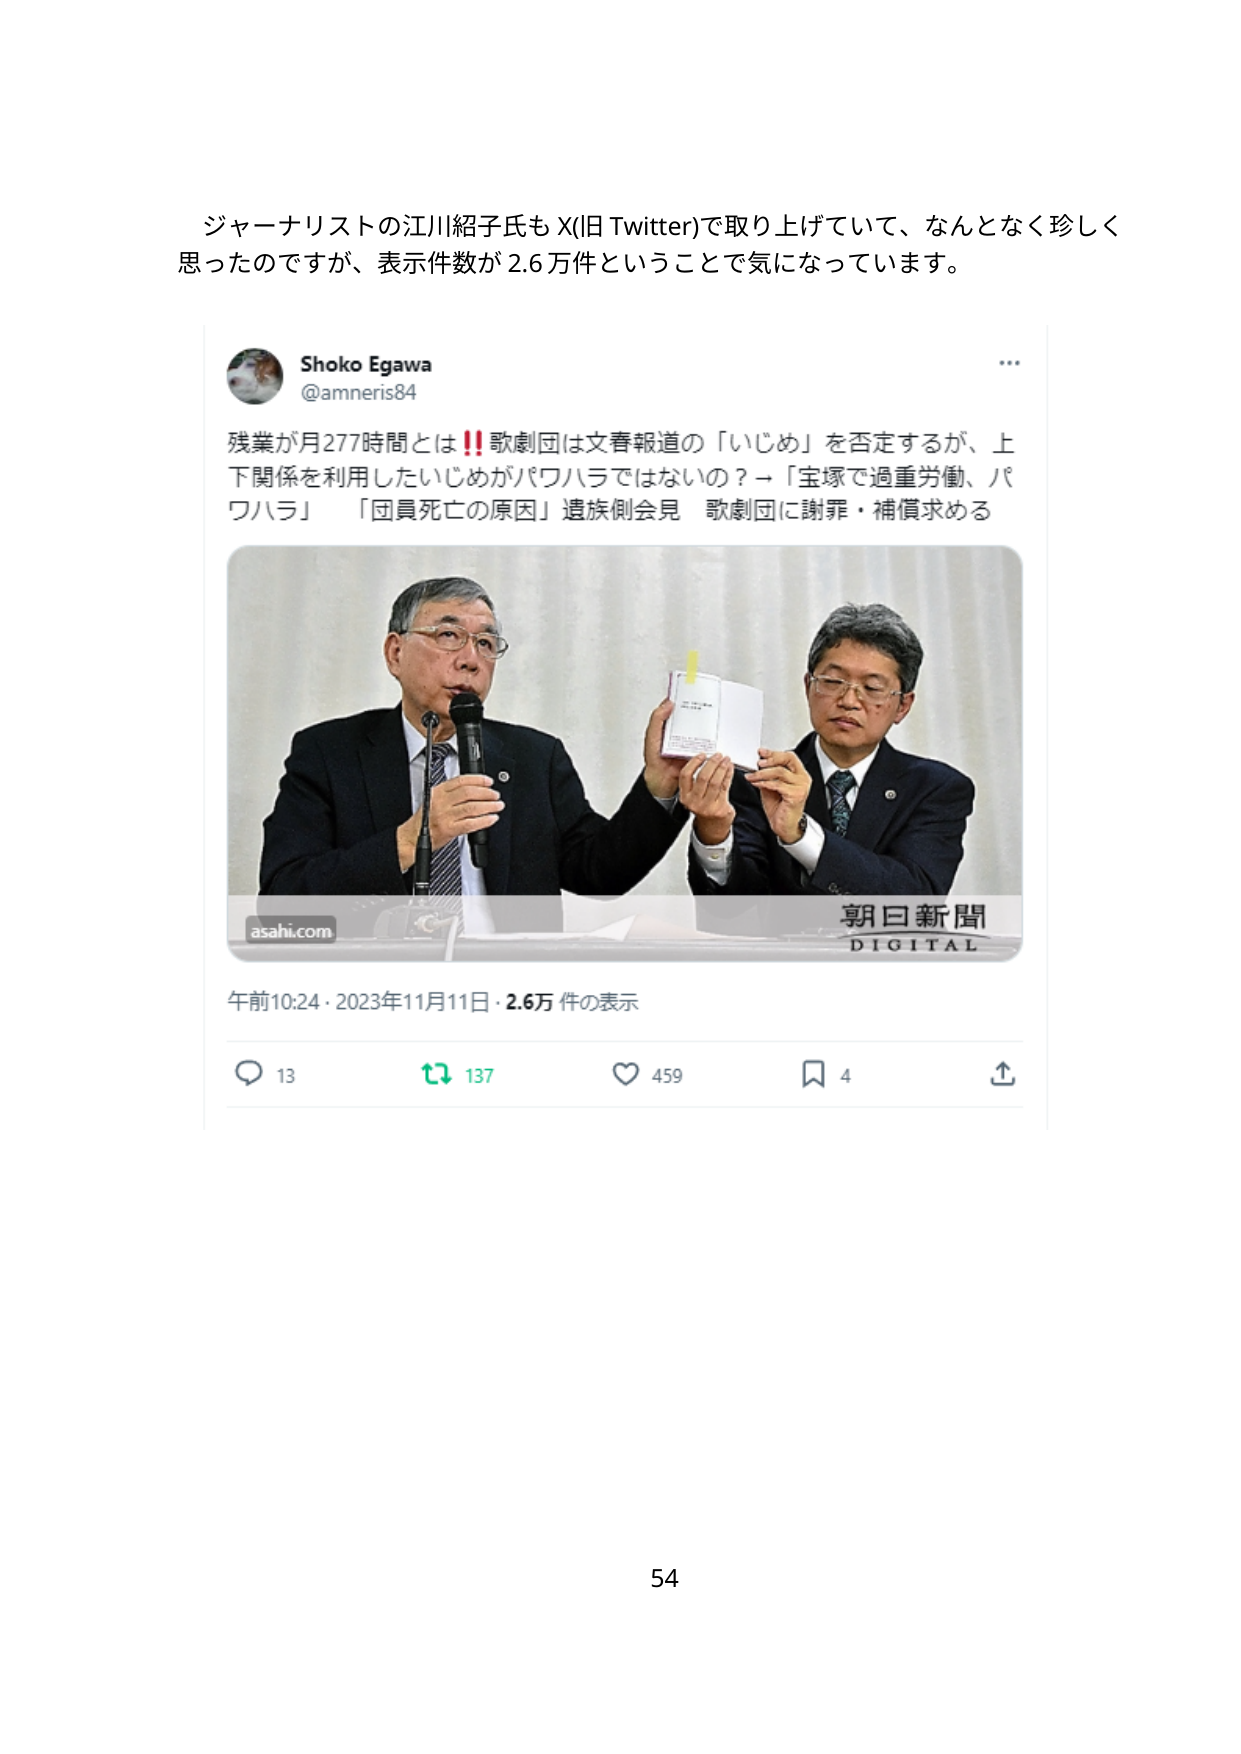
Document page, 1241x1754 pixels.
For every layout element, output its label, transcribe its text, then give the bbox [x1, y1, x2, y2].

picture [177, 325, 1064, 1130]
text ジャーナリストの江川紹子氏もX(旧Twitter)で取り上げていて、なんとなく珍しく思ったのですが、表示件数が2.6万件ということで気になっています。 [177, 207, 1152, 279]
